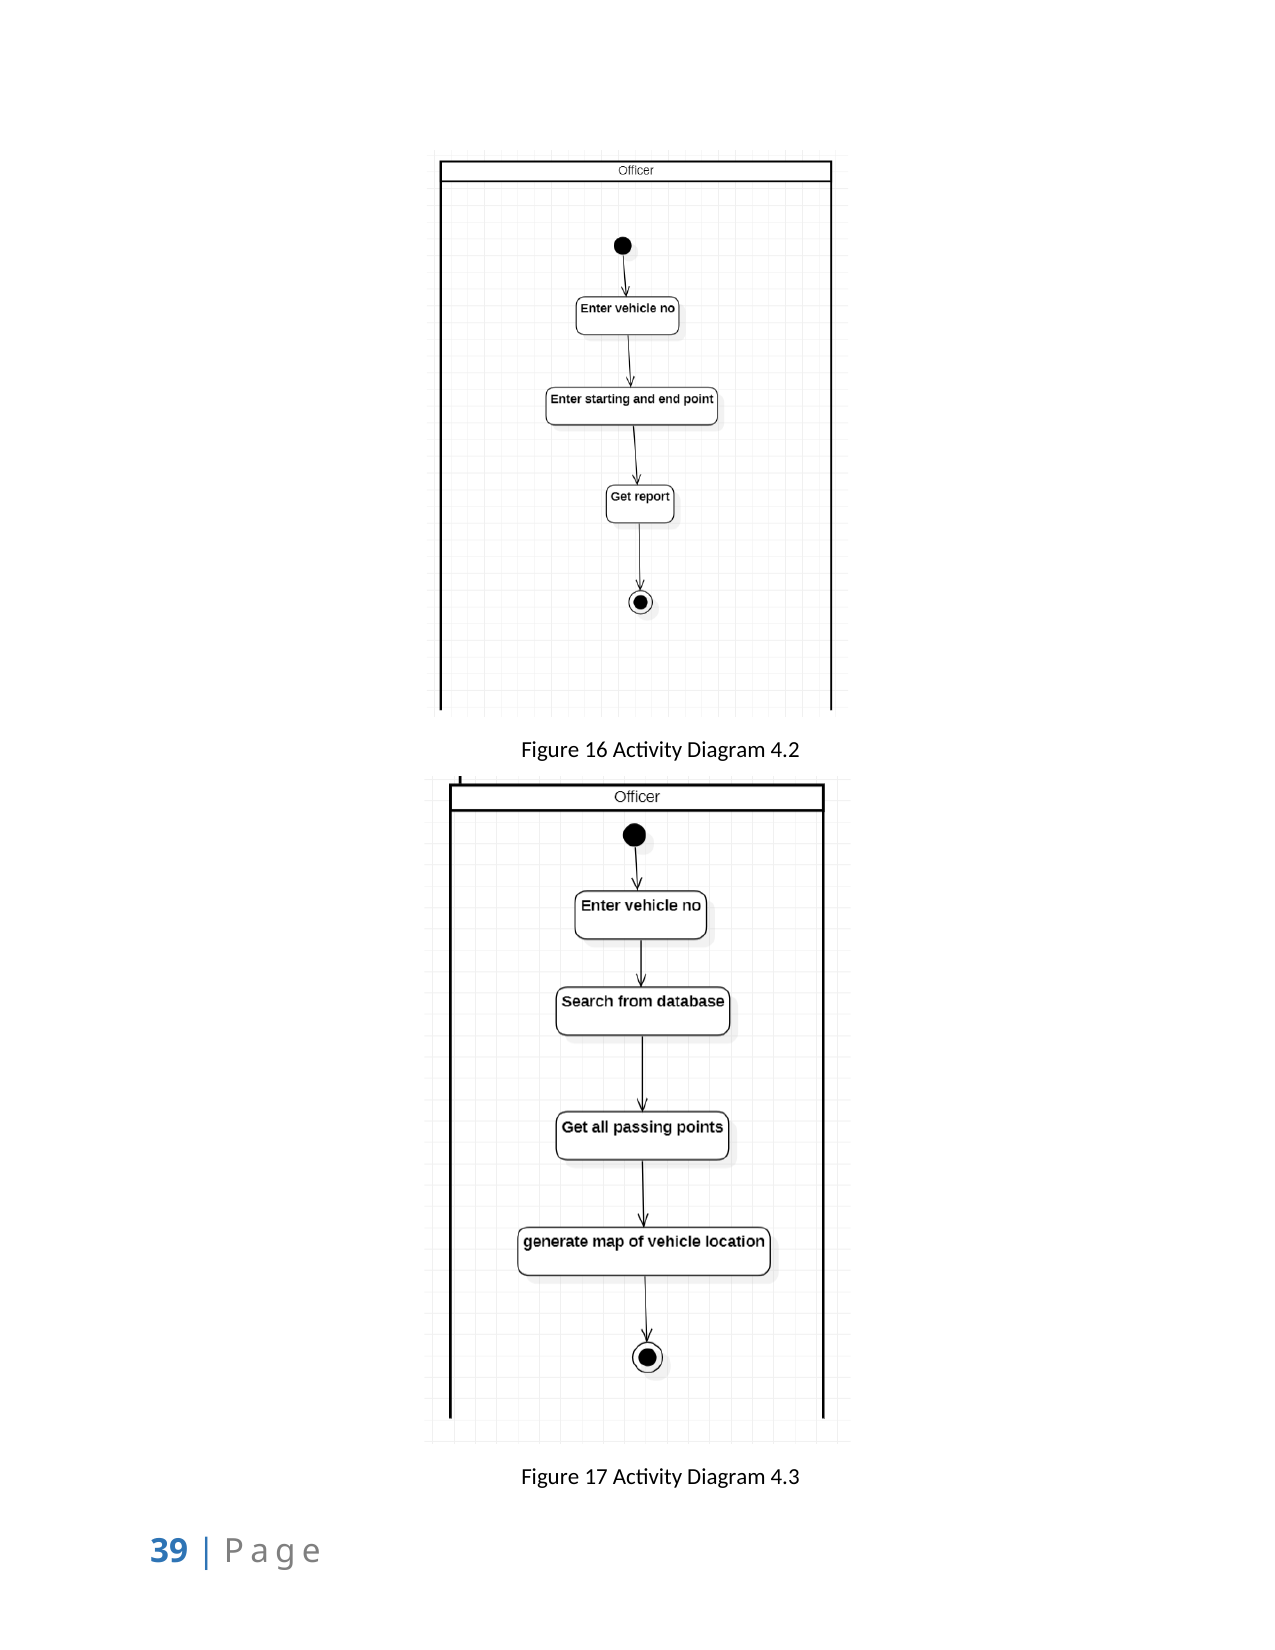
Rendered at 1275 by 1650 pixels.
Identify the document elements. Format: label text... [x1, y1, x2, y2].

picture [424, 776, 851, 1444]
text Figure 17 Activity Diagram 4.3 [196, 1462, 1125, 1490]
text Figure 16 Activity Diagram 4.2 [196, 735, 1125, 763]
picture [426, 150, 849, 717]
